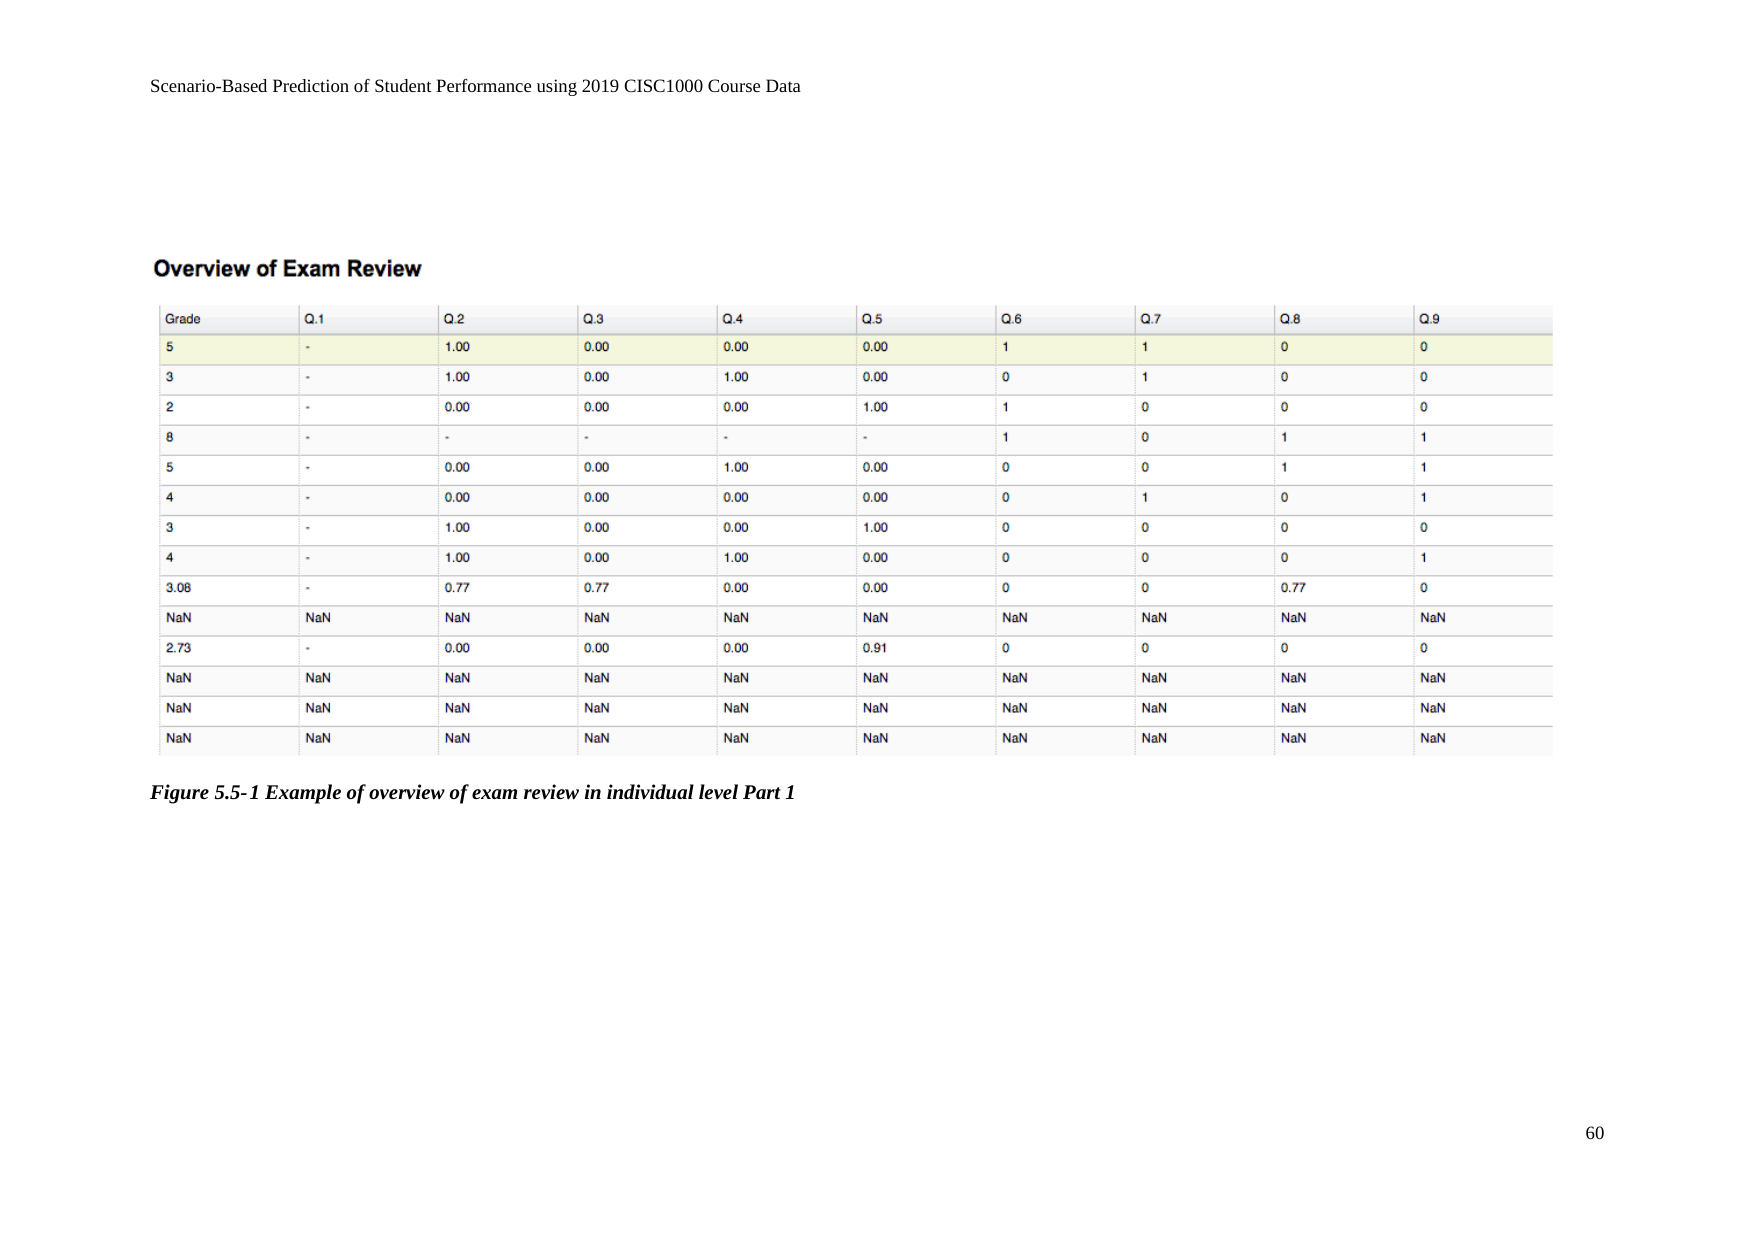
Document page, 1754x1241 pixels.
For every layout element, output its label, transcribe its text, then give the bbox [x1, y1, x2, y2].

picture [150, 245, 1554, 756]
text Figure 5.5-1 Example of overview of exam review in individual level Part 1 [150, 756, 1604, 804]
